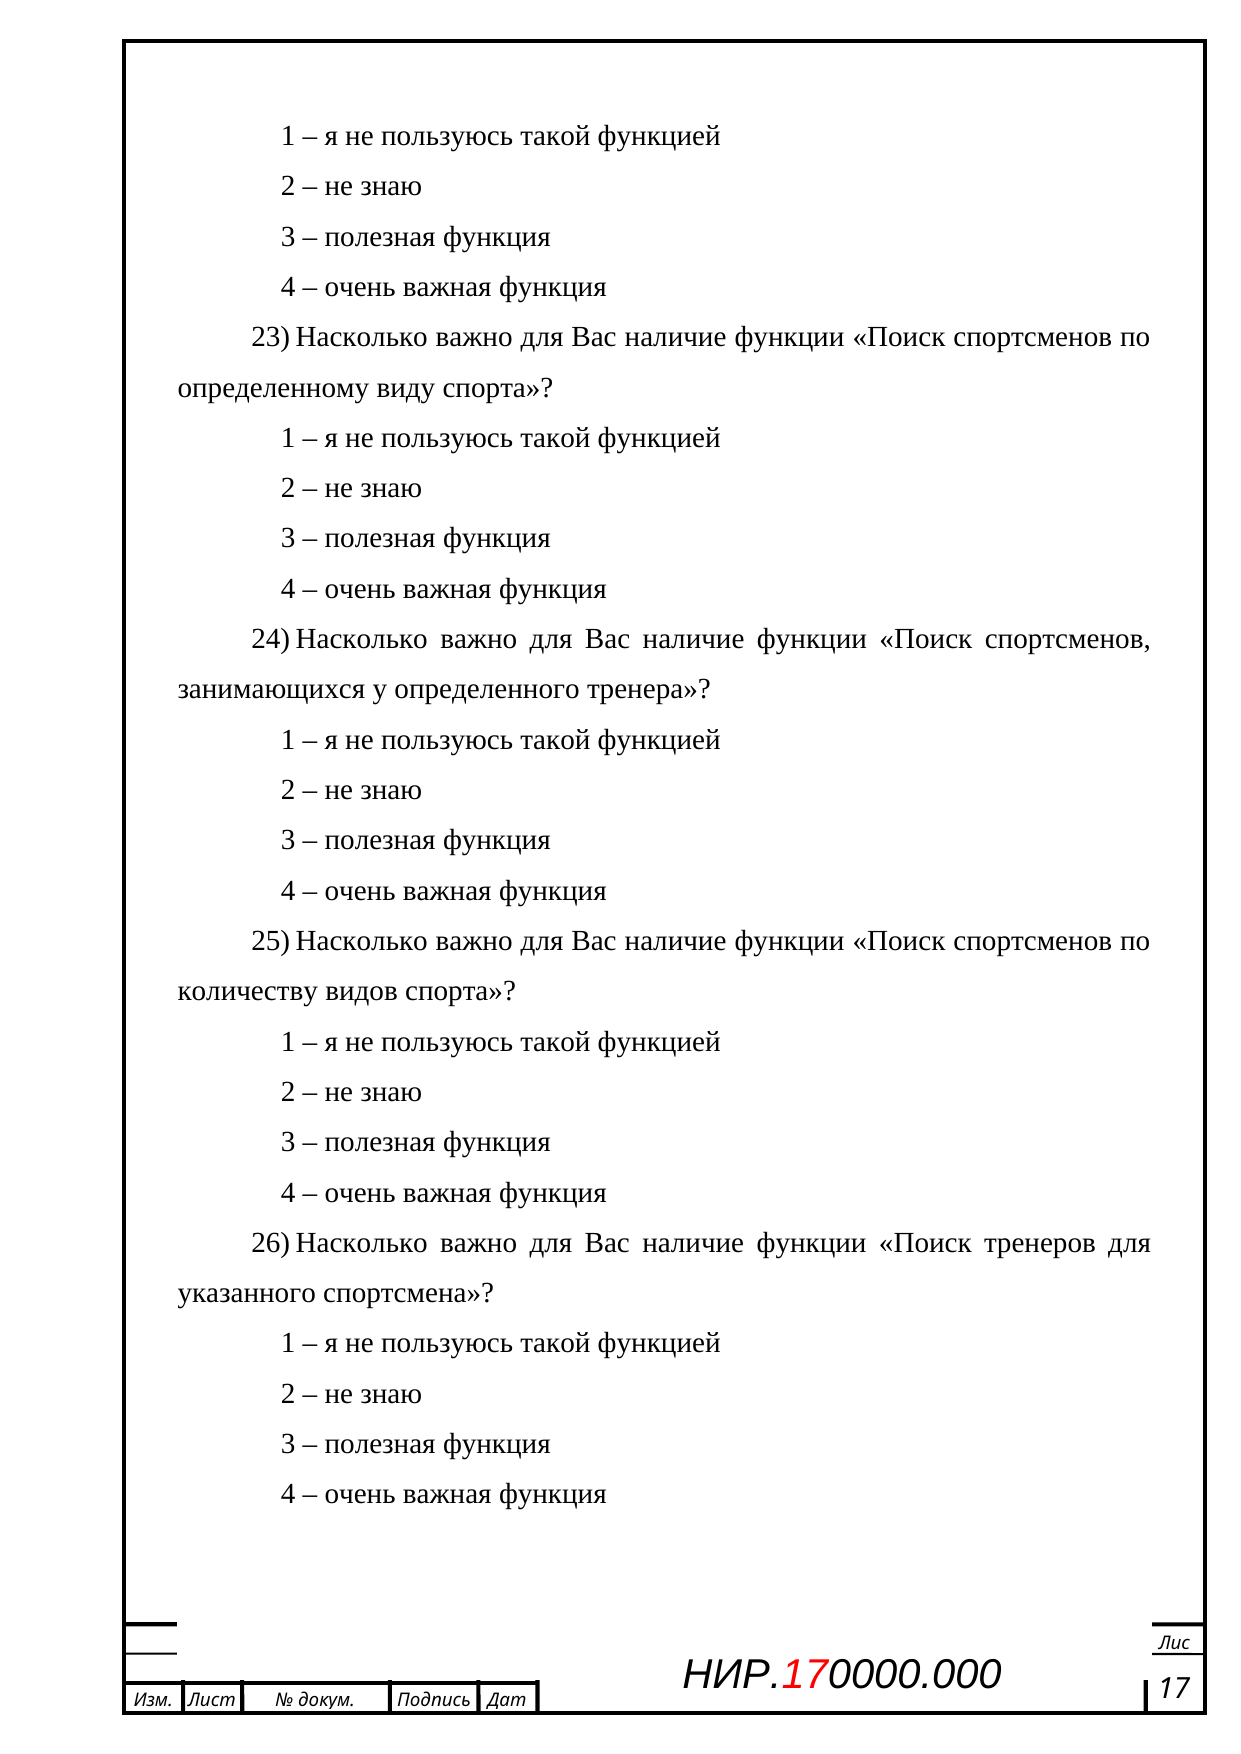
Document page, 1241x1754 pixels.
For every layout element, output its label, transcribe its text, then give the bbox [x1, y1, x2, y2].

list 4 – очень важная функция [222, 1175, 1152, 1208]
list Насколько важно для Вас наличие функции «Поиск тренеров для указанного спортсмена»? [177, 1225, 1152, 1309]
list 2 – не знаю [222, 1376, 1152, 1409]
list 3 – полезная функция [222, 521, 1152, 554]
list Насколько важно для Вас наличие функции «Поиск спортсменов по количеству видов спорта»? [177, 923, 1152, 1007]
list 4 – очень важная функция [222, 269, 1152, 303]
list 3 – полезная функция [222, 219, 1152, 252]
list 1 – я не пользуюсь такой функцией [222, 118, 1152, 152]
list 3 – полезная функция [222, 822, 1152, 856]
list 2 – не знаю [222, 772, 1152, 806]
list 1 – я не пользуюсь такой функцией [222, 420, 1152, 453]
list 2 – не знаю [222, 1074, 1152, 1108]
list 4 – очень важная функция [222, 1477, 1152, 1510]
list 4 – очень важная функция [222, 873, 1152, 906]
list 3 – полезная функция [222, 1426, 1152, 1460]
list 1 – я не пользуюсь такой функцией [222, 722, 1152, 755]
list 4 – очень важная функция [222, 571, 1152, 604]
list 3 – полезная функция [222, 1124, 1152, 1158]
list 2 – не знаю [222, 168, 1152, 202]
list 1 – я не пользуюсь такой функцией [222, 1024, 1152, 1057]
list 1 – я не пользуюсь такой функцией [222, 1326, 1152, 1359]
list Насколько важно для Вас наличие функции «Поиск спортсменов, занимающихся у определенного тренера»? [177, 621, 1152, 705]
list 2 – не знаю [222, 470, 1152, 504]
list Насколько важно для Вас наличие функции «Поиск спортсменов по определенному виду спорта»? [177, 319, 1152, 403]
